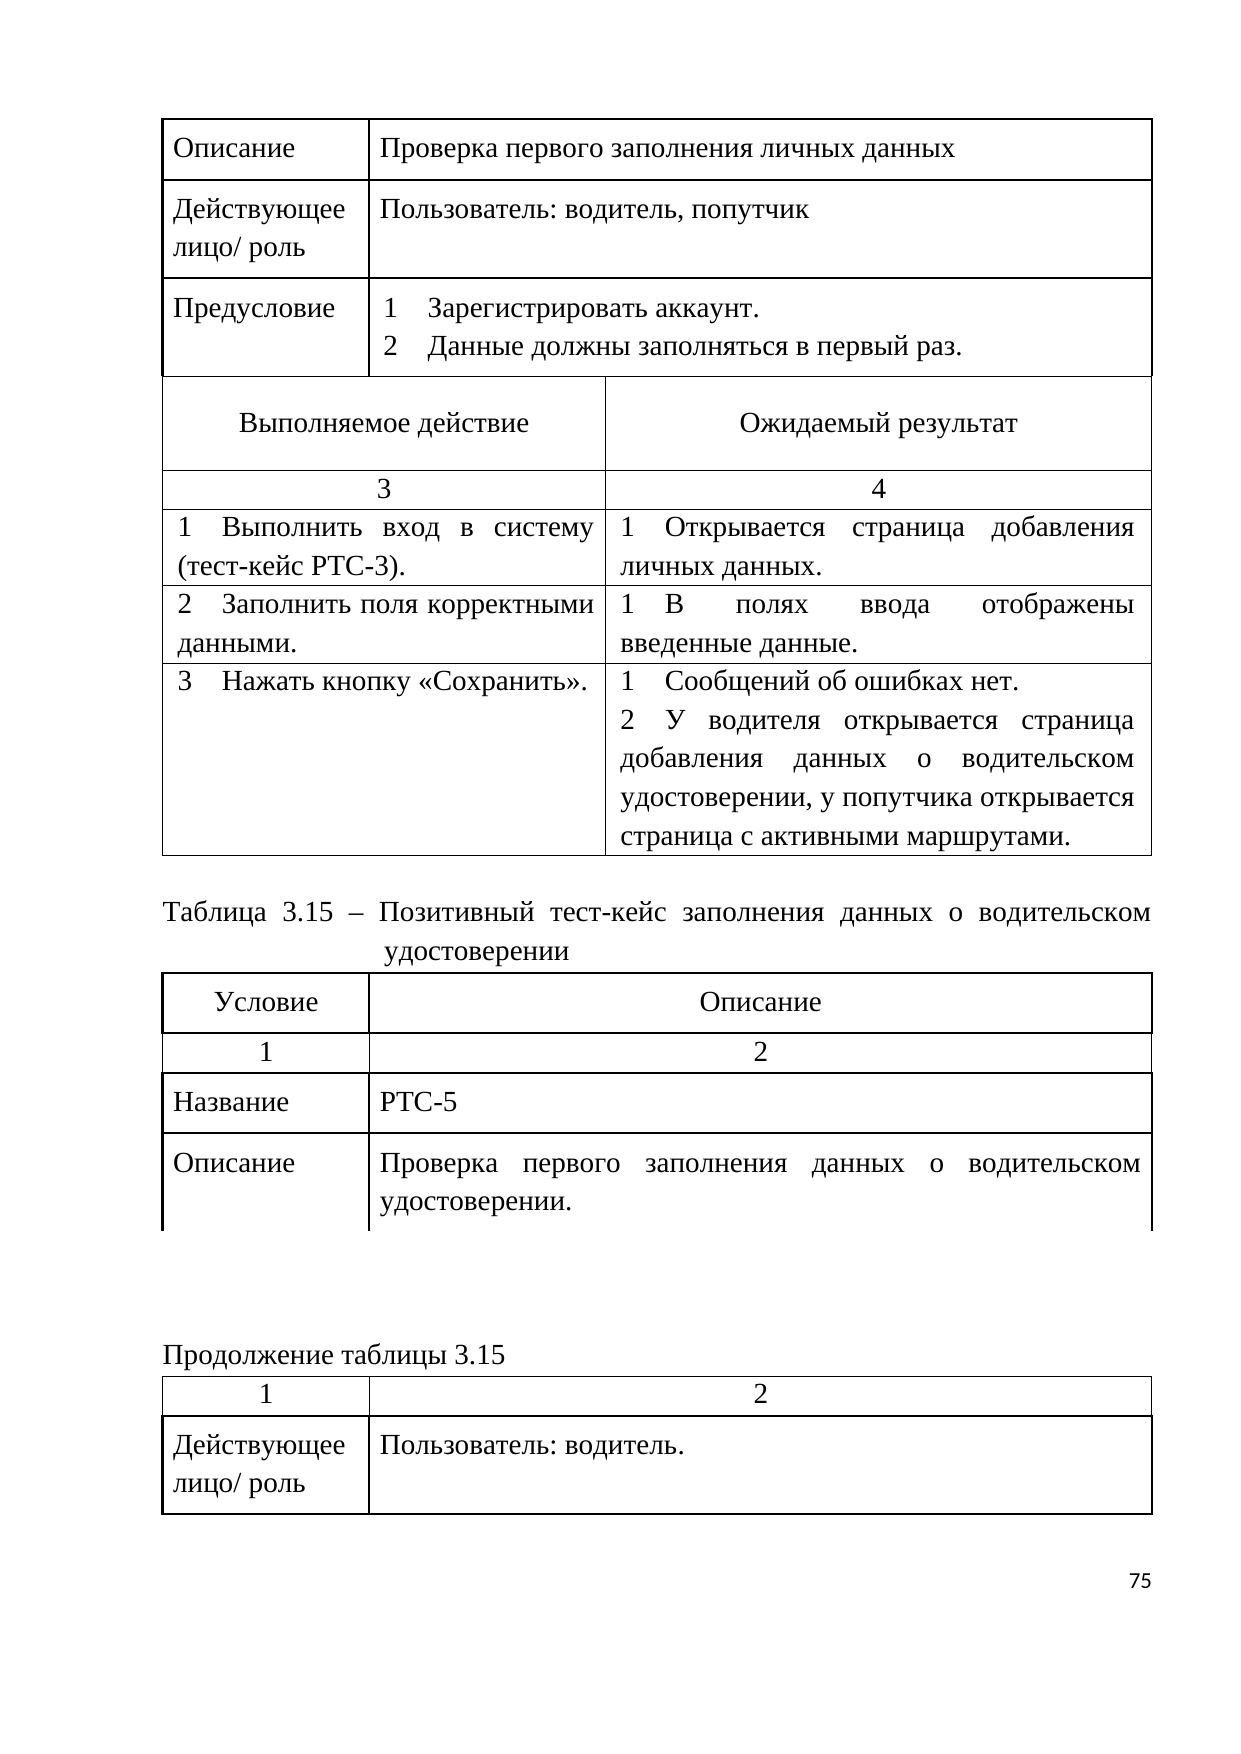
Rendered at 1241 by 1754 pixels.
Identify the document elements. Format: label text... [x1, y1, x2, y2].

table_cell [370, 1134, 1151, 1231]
text Продолжение таблицы 3.15 [162, 1337, 1152, 1371]
text Таблица 3.15 – Позитивный тест-кейс заполнения данных о водительском удостоверении [162, 894, 1152, 967]
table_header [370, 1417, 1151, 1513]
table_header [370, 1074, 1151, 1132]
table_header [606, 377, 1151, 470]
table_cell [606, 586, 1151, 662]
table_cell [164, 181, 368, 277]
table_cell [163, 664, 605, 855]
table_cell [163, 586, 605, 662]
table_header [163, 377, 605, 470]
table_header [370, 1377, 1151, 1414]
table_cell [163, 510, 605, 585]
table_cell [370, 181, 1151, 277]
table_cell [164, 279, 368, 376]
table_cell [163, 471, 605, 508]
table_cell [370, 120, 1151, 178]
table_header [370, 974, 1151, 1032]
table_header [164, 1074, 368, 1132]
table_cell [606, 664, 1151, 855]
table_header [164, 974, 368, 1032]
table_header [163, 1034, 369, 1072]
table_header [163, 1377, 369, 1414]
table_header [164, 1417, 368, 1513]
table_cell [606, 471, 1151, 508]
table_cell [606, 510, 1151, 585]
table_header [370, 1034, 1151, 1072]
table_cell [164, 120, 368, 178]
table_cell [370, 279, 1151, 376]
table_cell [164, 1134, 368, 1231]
